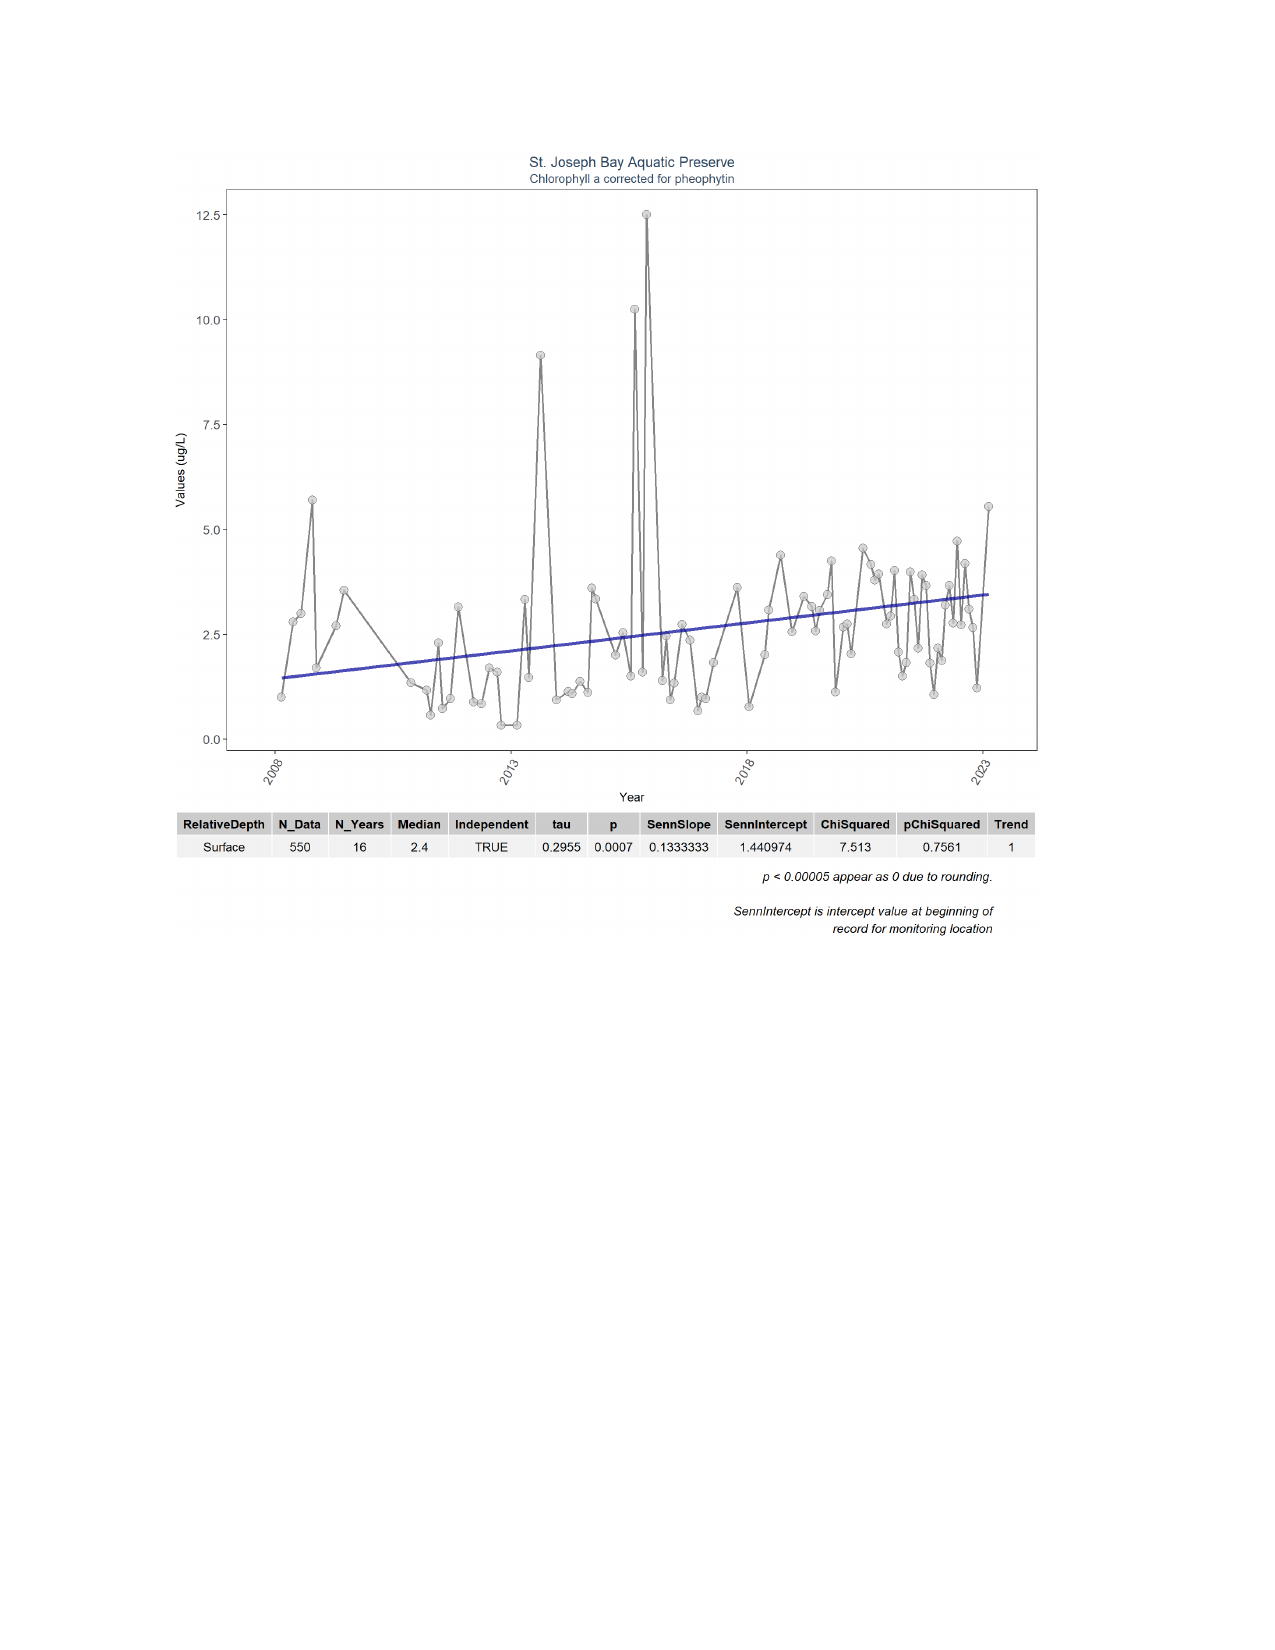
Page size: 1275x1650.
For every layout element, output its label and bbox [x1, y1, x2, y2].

picture [168, 150, 1044, 938]
